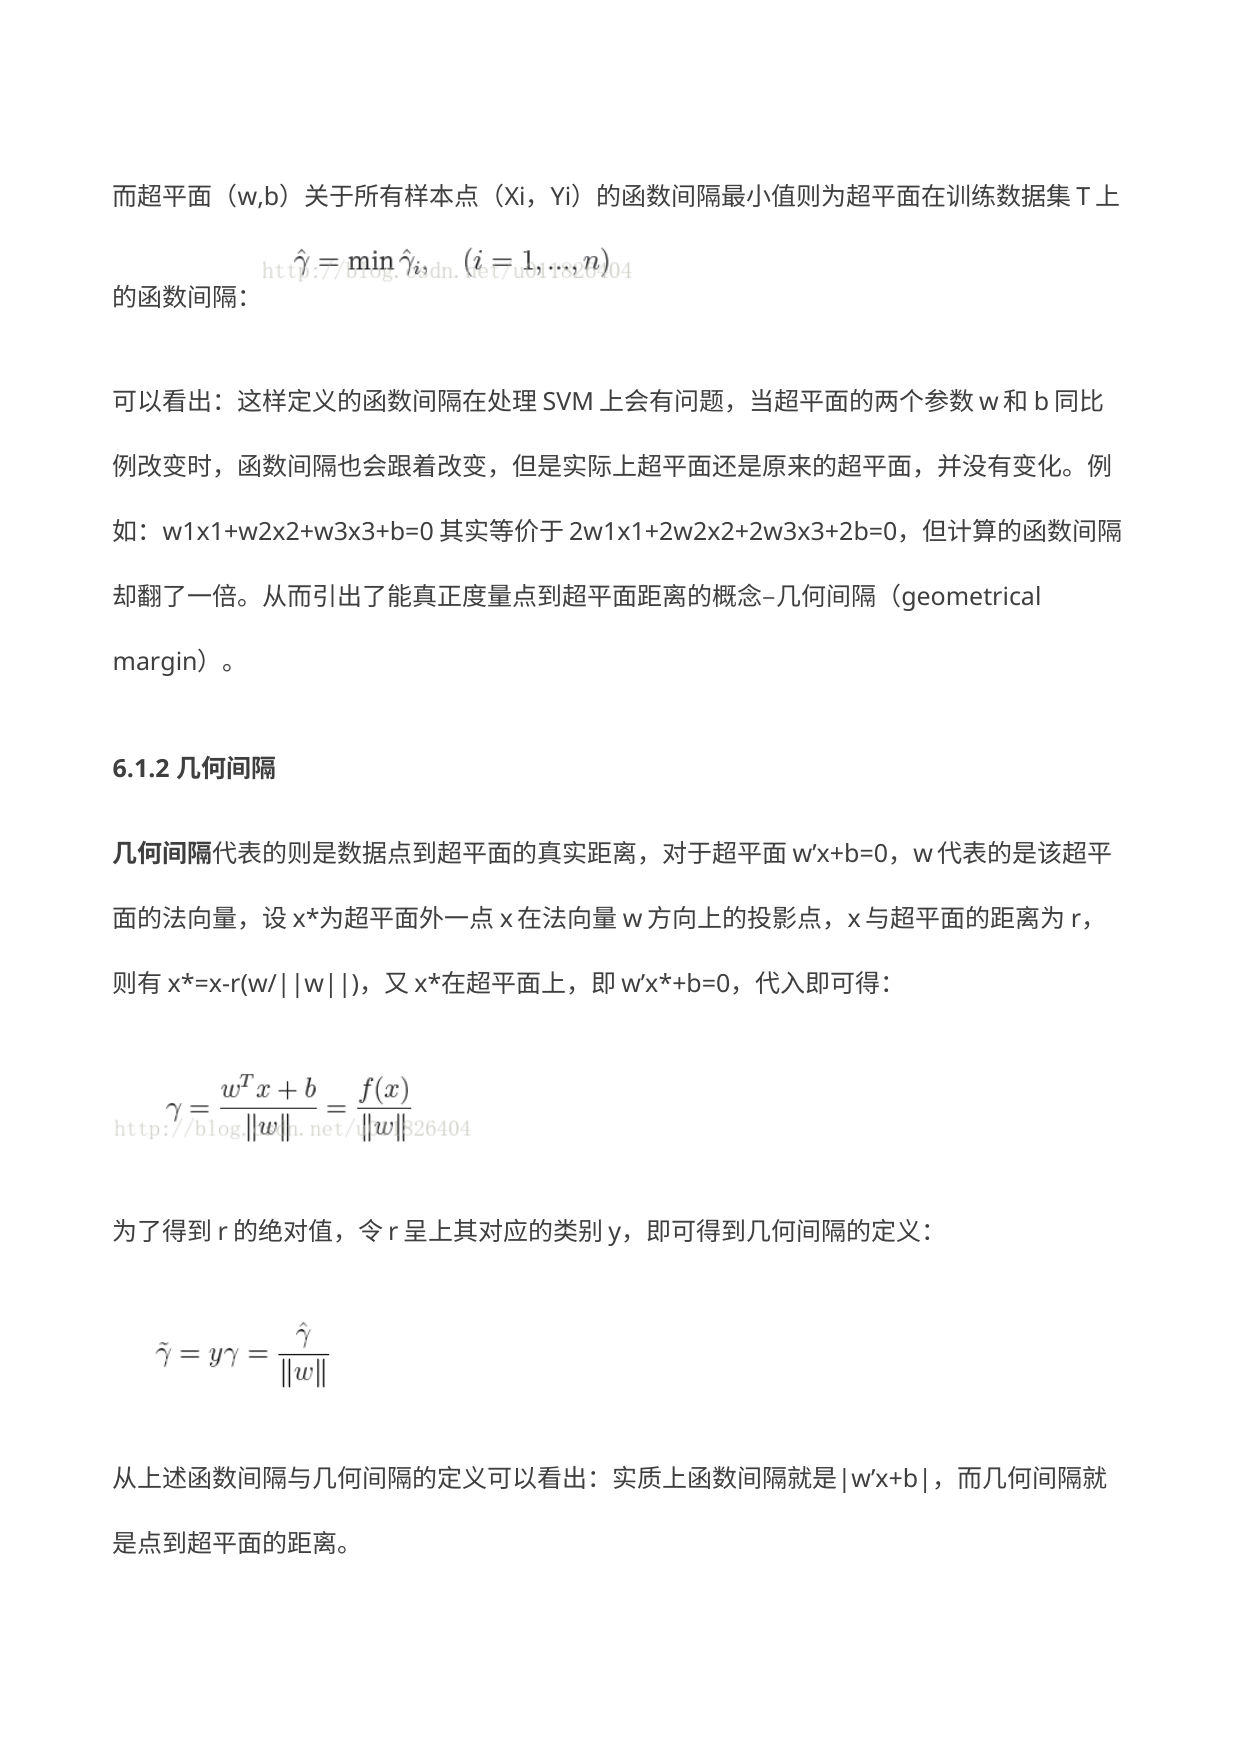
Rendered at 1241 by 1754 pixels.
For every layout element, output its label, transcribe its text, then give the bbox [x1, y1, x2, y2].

picture [112, 1059, 485, 1152]
text 从上述函数间隔与几何间隔的定义可以看出：实质上函数间隔就是|w’x+b|，而几何间隔就是点到超平面的距离。 [112, 1444, 1128, 1574]
text 可以看出：这样定义的函数间隔在处理SVM上会有问题，当超平面的两个参数w和b同比例改变时，函数间隔也会跟着改变，但是实际上超平面还是原来的超平面，并没有变化。例如：w1x1+w2x2+w3x3+b=0其实等价于2w1x1+2w2x2+2w3x3+2b=0，但计算的函数间隔却翻了一倍。从而引出了能真正度量点到超平面距离的概念–几何间隔（geometrical margin）。 [112, 367, 1128, 692]
text 而超平面（w,b）关于所有样本点（Xi，Yi）的函数间隔最小值则为超平面在训练数据集T上的函数间隔： [112, 162, 1128, 324]
text 几何间隔代表的则是数据点到超平面的真实距离，对于超平面w’x+b=0，w代表的是该超平面的法向量，设x*为超平面外一点x在法向量w方向上的投影点，x与超平面的距离为r，则有x*=x-r(w/||w||)，又x*在超平面上，即w’x*+b=0，代入即可得： [112, 819, 1128, 1014]
subtitle 6.1.2 几何间隔 [112, 734, 1128, 799]
picture [112, 1309, 426, 1398]
text 为了得到r的绝对值，令r呈上其对应的类别y，即可得到几何间隔的定义： [112, 1197, 1128, 1262]
picture [262, 227, 647, 295]
